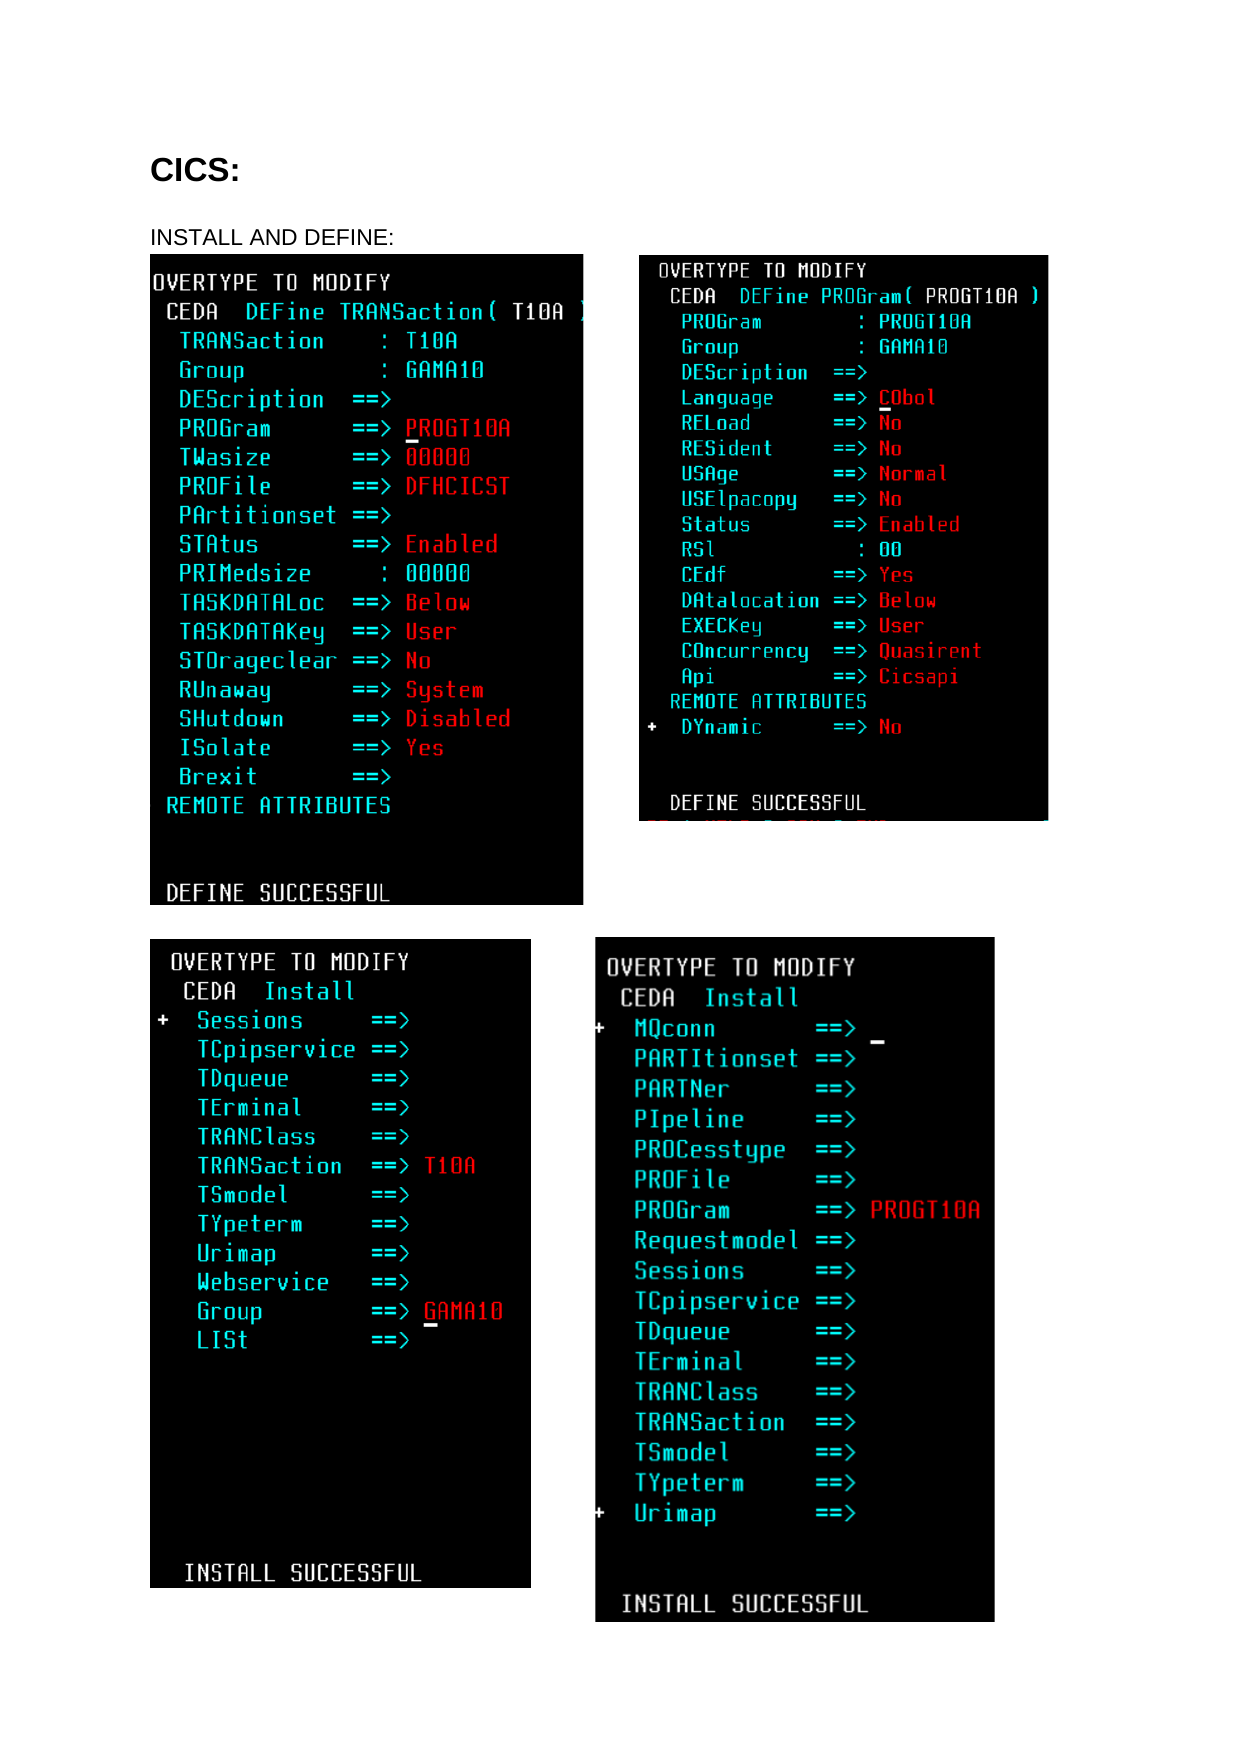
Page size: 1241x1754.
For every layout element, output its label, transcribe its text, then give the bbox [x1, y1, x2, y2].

picture [150, 254, 584, 905]
subtitle CICS: [150, 150, 1090, 188]
subtitle INSTALL AND DEFINE: [150, 224, 1090, 251]
picture [150, 938, 536, 1588]
picture [595, 937, 995, 1622]
picture [639, 255, 1049, 821]
